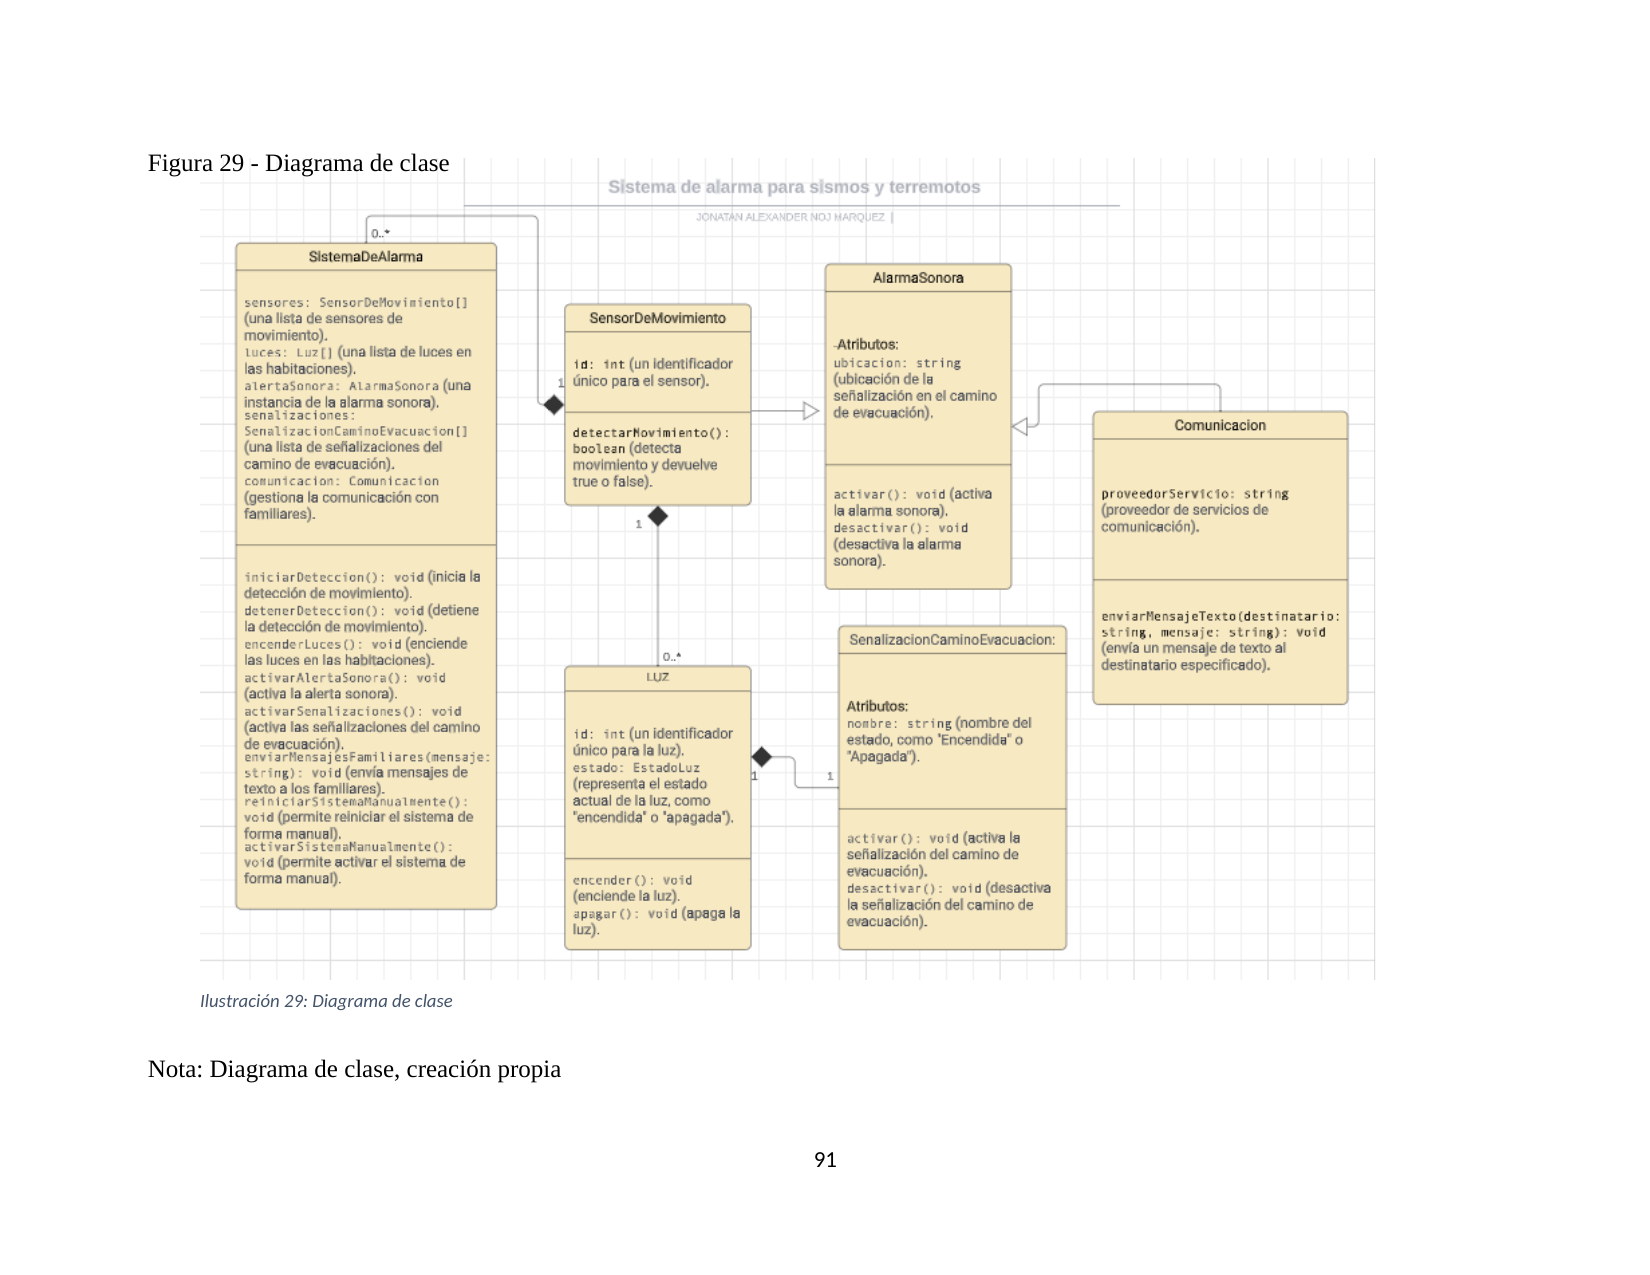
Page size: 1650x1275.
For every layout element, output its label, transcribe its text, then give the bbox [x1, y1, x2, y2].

text Nota: Diagrama de clase, creación propia [148, 1054, 1502, 1083]
picture [200, 176, 1375, 980]
text Figura 29 - Diagrama de clase [148, 148, 1502, 176]
